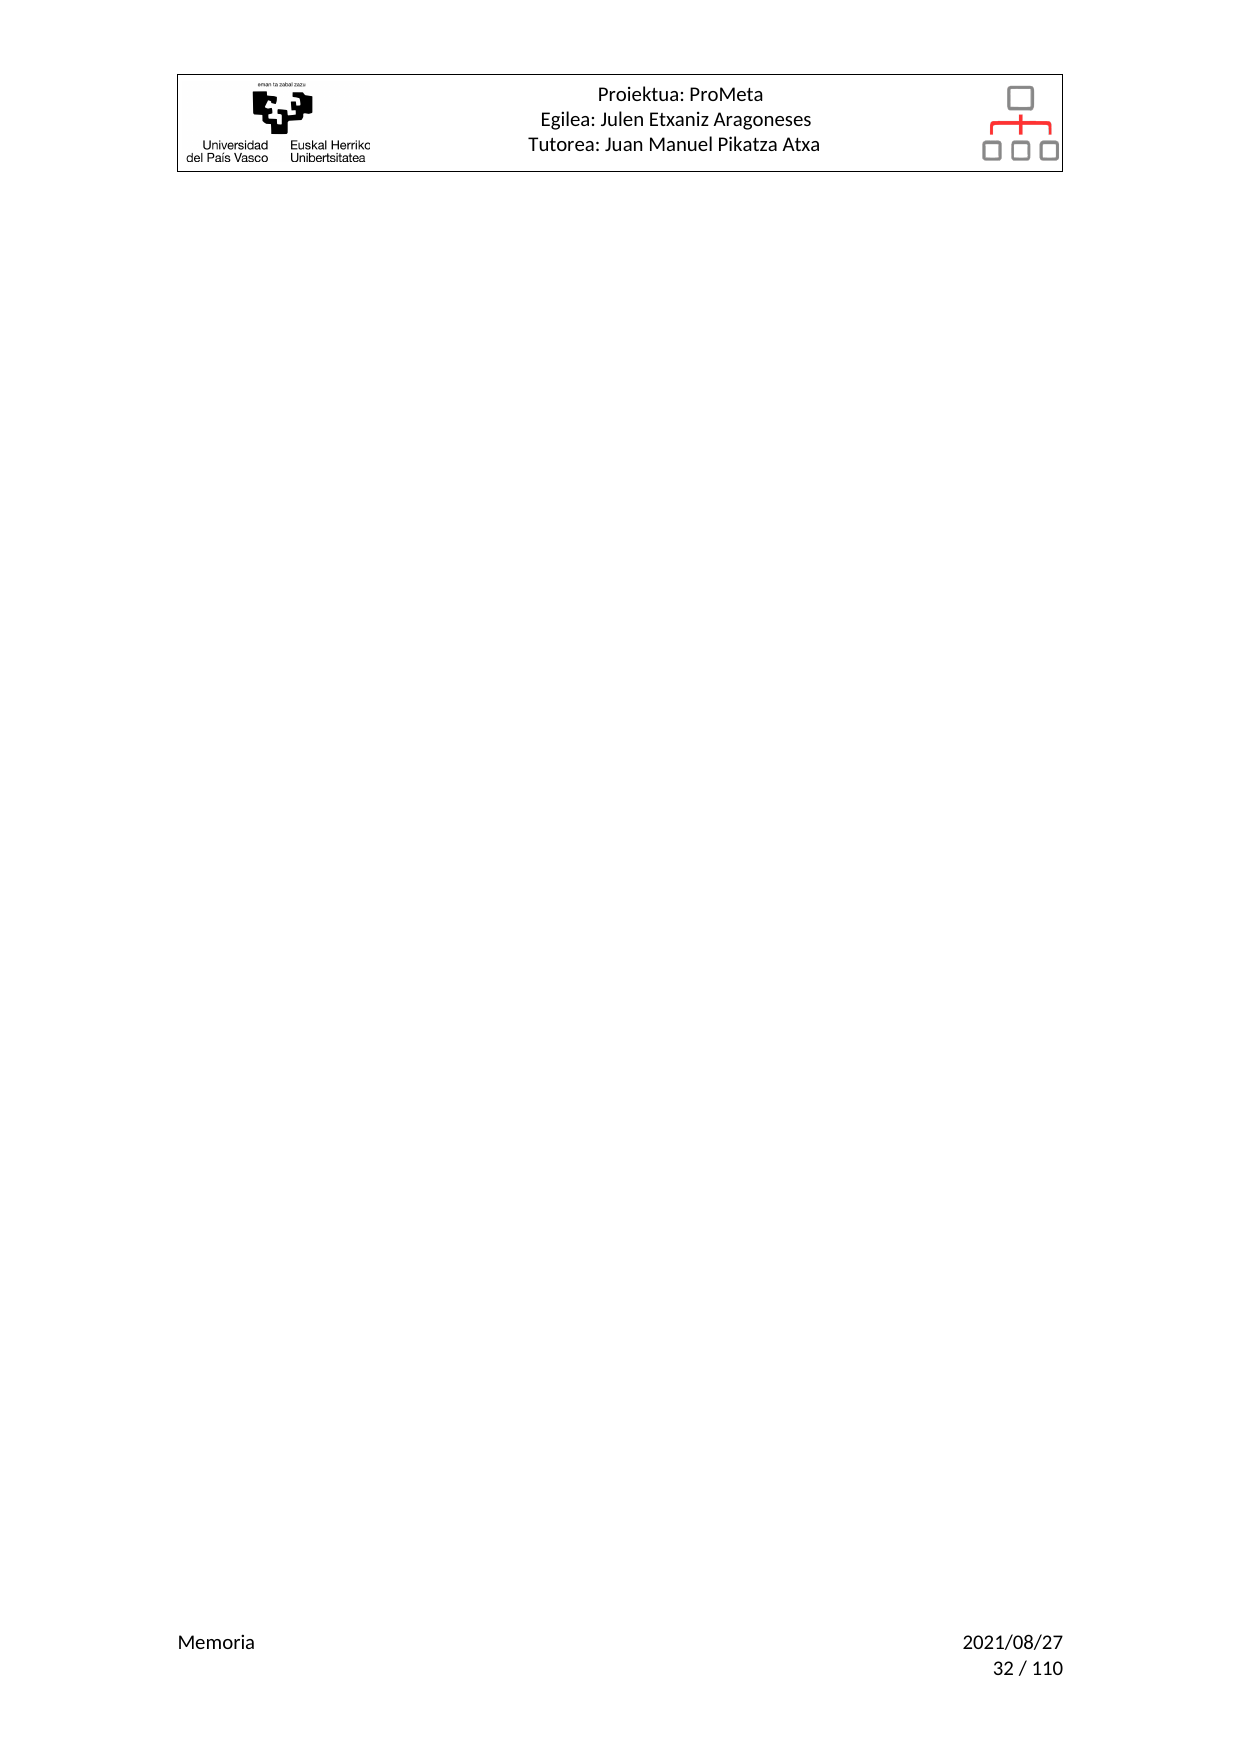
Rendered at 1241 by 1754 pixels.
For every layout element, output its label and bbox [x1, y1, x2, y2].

picture [978, 80, 1060, 162]
picture [182, 81, 370, 162]
